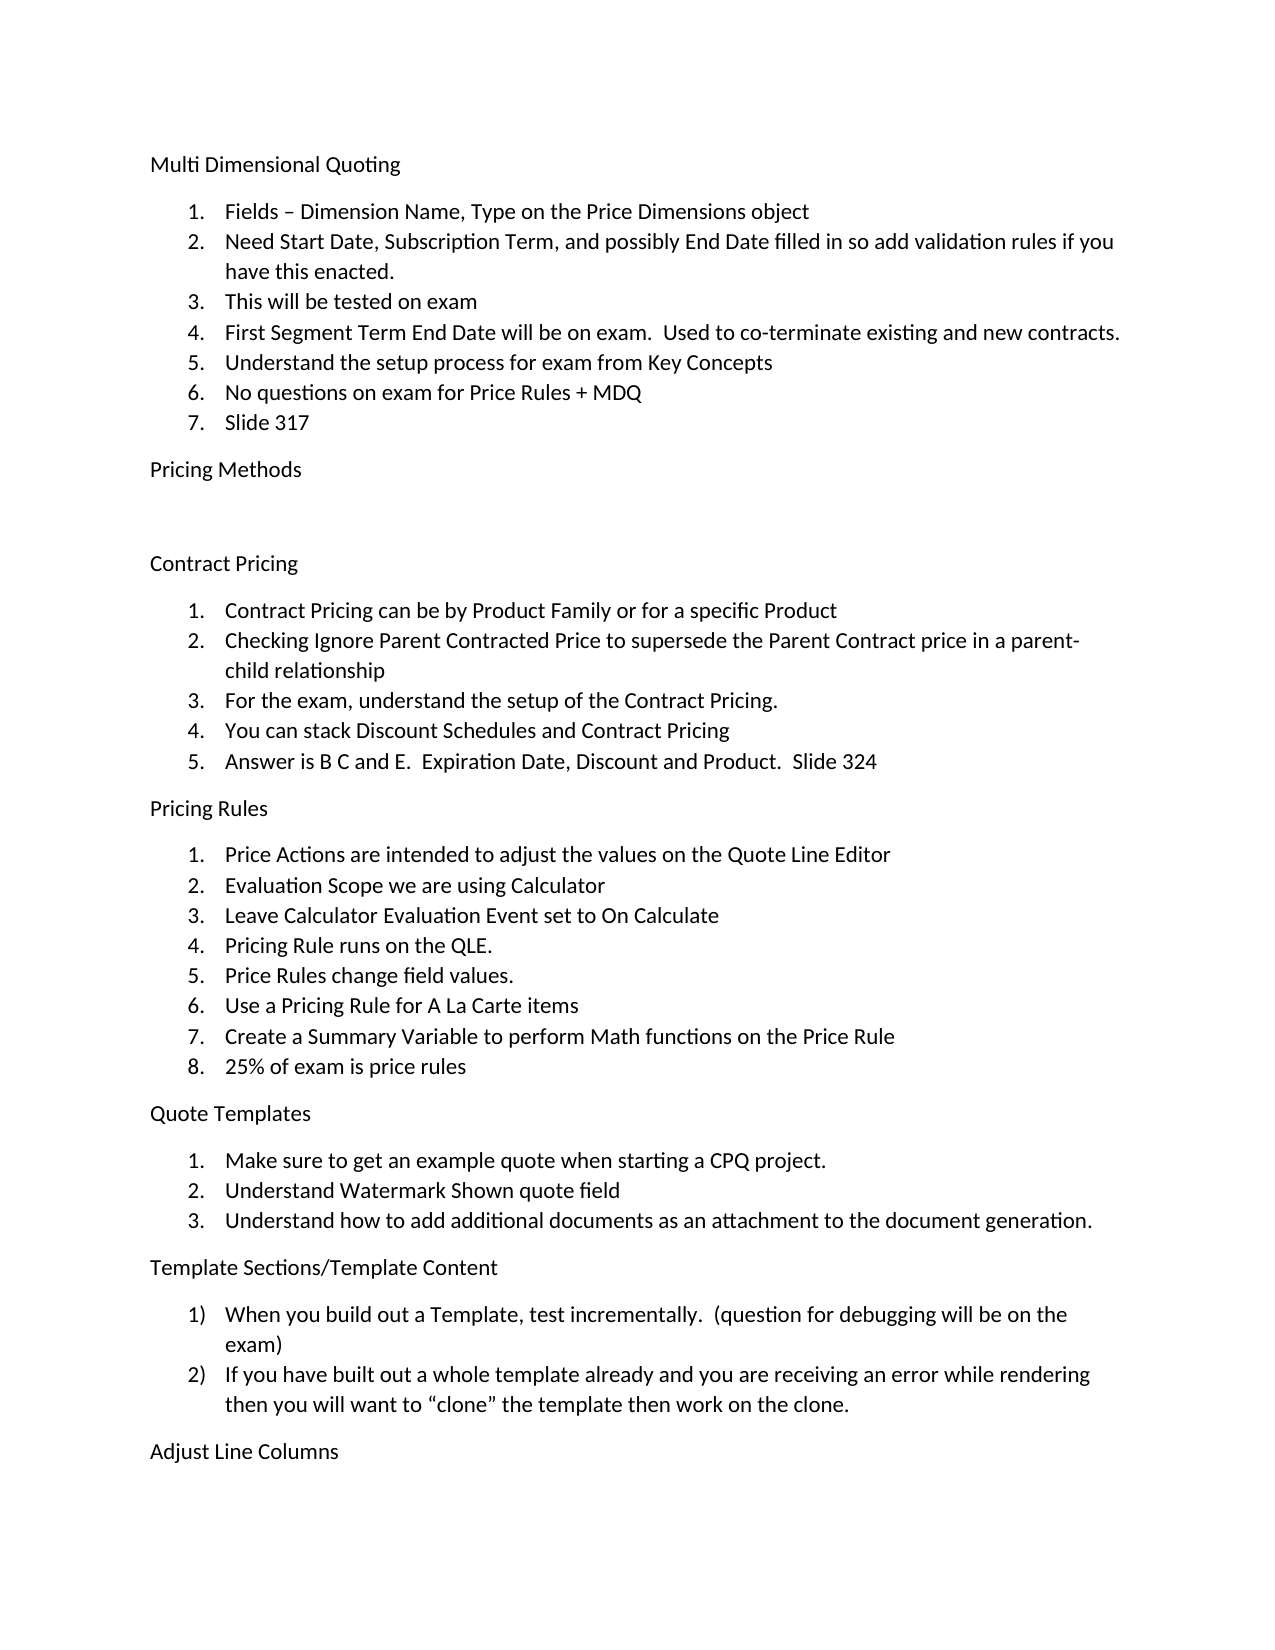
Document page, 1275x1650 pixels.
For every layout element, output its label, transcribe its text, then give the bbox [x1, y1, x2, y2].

list Need Start Date, Subscription Term, and possibly End Date filled in so add validation rules if you have this enacted. [187, 227, 1125, 285]
text Multi Dimensional Quoting [150, 150, 1125, 178]
list Slide 317 [187, 408, 1125, 436]
list You can stack Discount Schedules and Contract Pricing [187, 717, 1125, 745]
list Answer is B C and E. Expiration Date, Discount and Product. Slide 324 [187, 747, 1125, 775]
list When you build out a Template, test incrementally. (question for debugging will be on the exam) [187, 1300, 1125, 1358]
list Price Rules change field values. [187, 961, 1125, 989]
list Price Actions are intended to adjust the values on the Quote Line Editor [187, 841, 1125, 869]
text Pricing Rules [150, 794, 1125, 822]
list Make sure to get an example quote when starting a CPQ project. [187, 1146, 1125, 1174]
list Understand the setup process for exam from Key Concepts [187, 348, 1125, 376]
text Quote Templates [150, 1099, 1125, 1127]
text Template Sections/Template Content [150, 1253, 1125, 1281]
list Understand Watermark Shown quote field [187, 1176, 1125, 1204]
list If you have built out a whole template already and you are receiving an error while rendering then you will want to “clone” the template then work on the clone. [187, 1360, 1125, 1419]
list 25% of exam is price rules [187, 1052, 1125, 1080]
list No questions on exam for Price Rules + MDQ [187, 378, 1125, 406]
list Create a Summary Variable to perform Math functions on the Price Rule [187, 1022, 1125, 1050]
list Contract Pricing can be by Product Family or for a specific Product [187, 596, 1125, 624]
list First Segment Term End Date will be on exam. Used to co-terminate existing and new contracts. [187, 318, 1125, 346]
text Contract Pricing [150, 549, 1125, 577]
list This will be tested on exam [187, 287, 1125, 316]
list Use a Pricing Rule for A La Carte items [187, 992, 1125, 1020]
list For the exam, understand the setup of the Contract Pricing. [187, 686, 1125, 714]
list Evaluation Scope we are using Calculator [187, 871, 1125, 899]
list Pricing Rule runs on the QLE. [187, 931, 1125, 959]
list Fields – Dimension Name, Type on the Price Dimensions object [187, 197, 1125, 225]
list Understand how to add additional documents as an attachment to the document generation. [187, 1206, 1125, 1234]
text Pricing Methods [150, 455, 1125, 483]
list Leave Calculator Evaluation Event set to On Calculate [187, 901, 1125, 929]
text Adjust Line Columns [150, 1437, 1125, 1466]
list Checking Ignore Parent Contracted Price to supersede the Parent Contract price in a parent-child relationship [187, 626, 1125, 684]
